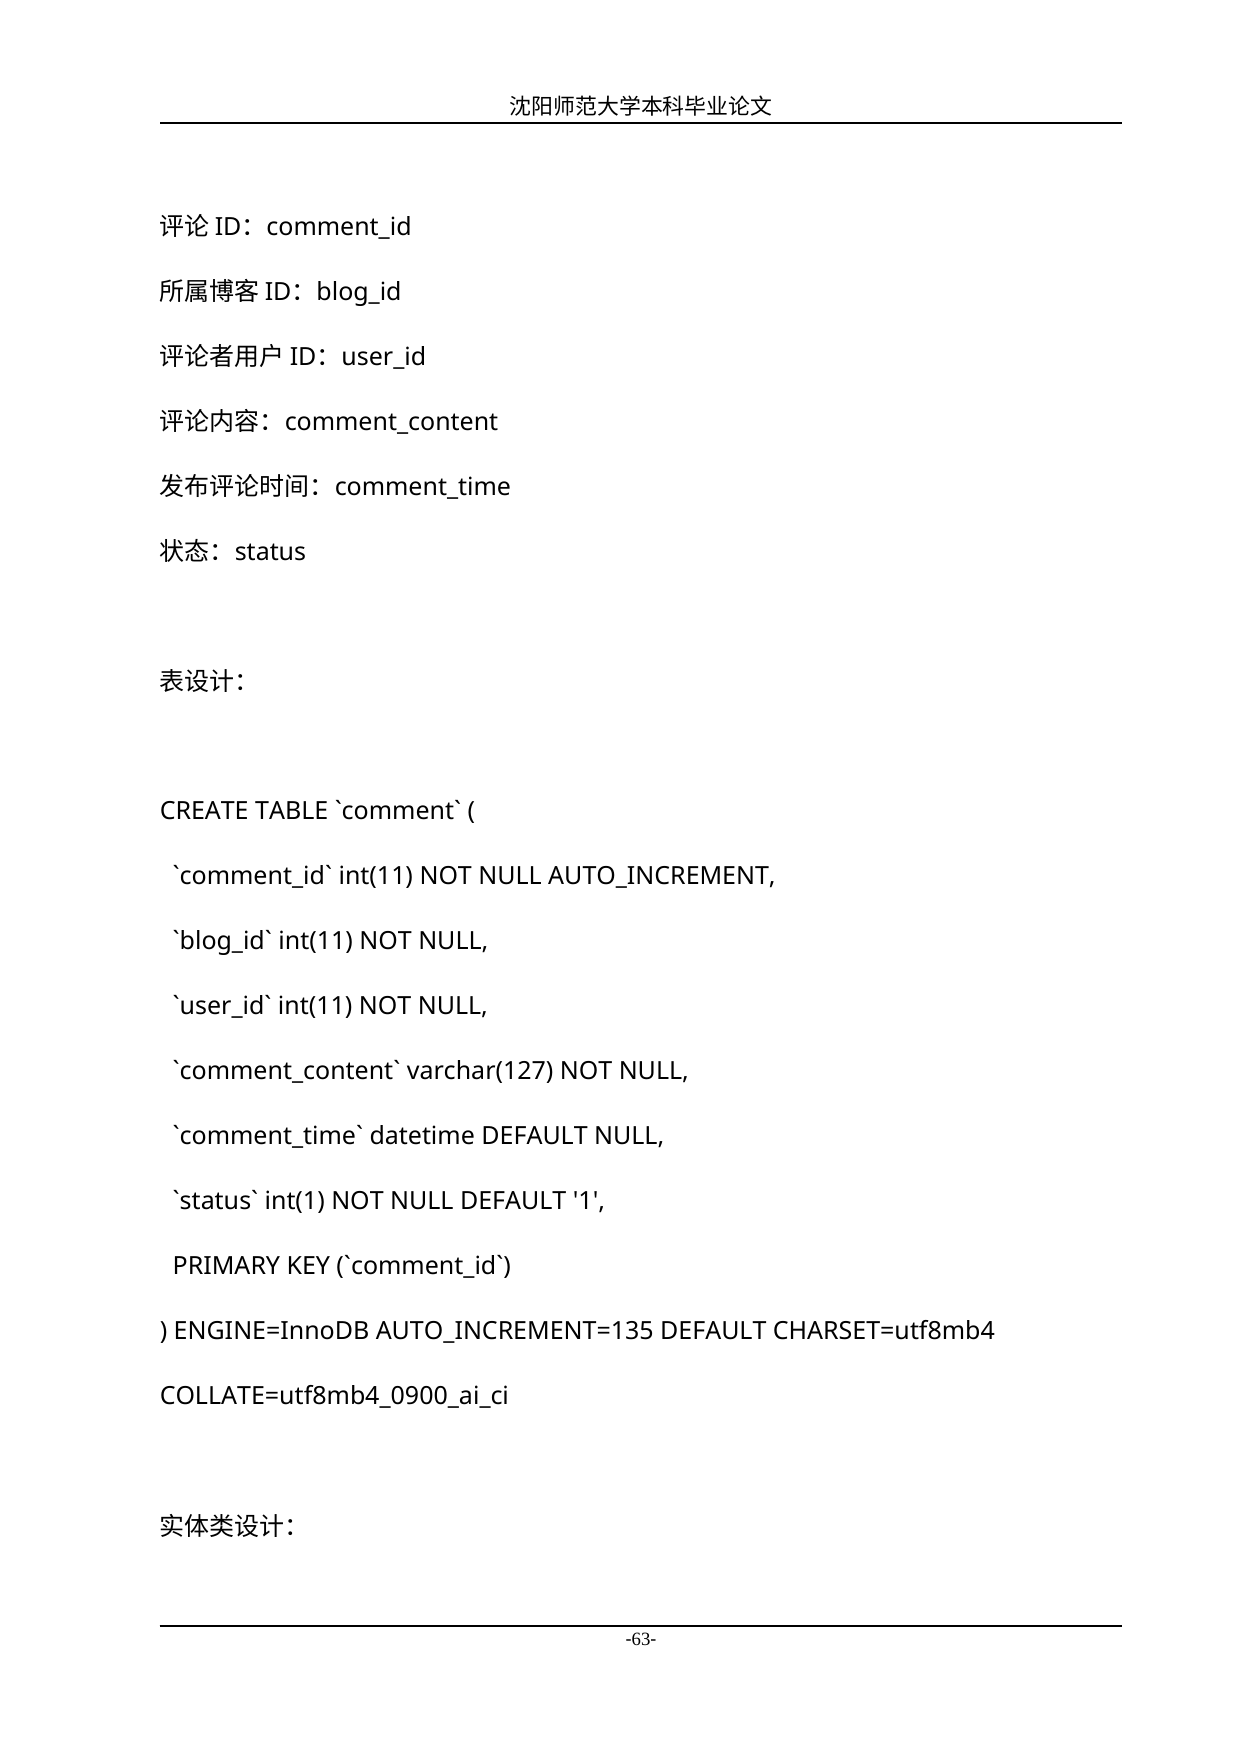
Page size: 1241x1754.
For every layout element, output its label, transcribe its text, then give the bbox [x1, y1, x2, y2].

text `status` int(1) NOT NULL DEFAULT '1', [159, 1167, 1122, 1232]
text CREATE TABLE `comment` ( [159, 777, 1122, 842]
text 实体类设计： [159, 1492, 1122, 1557]
text ) ENGINE=InnoDB AUTO_INCREMENT=135 DEFAULT CHARSET=utf8mb4 COLLATE=utf8mb4_0900_ai_ci [159, 1297, 1122, 1427]
text PRIMARY KEY (`comment_id`) [159, 1232, 1122, 1297]
text `comment_content` varchar(127) NOT NULL, [159, 1037, 1122, 1102]
text `user_id` int(11) NOT NULL, [159, 972, 1122, 1037]
text 评论内容：comment_content [159, 387, 1122, 452]
text 所属博客ID：blog_id [159, 257, 1122, 322]
text 状态：status [159, 517, 1122, 582]
text `blog_id` int(11) NOT NULL, [159, 907, 1122, 972]
text 发布评论时间：comment_time [159, 452, 1122, 517]
text `comment_time` datetime DEFAULT NULL, [159, 1102, 1122, 1167]
text 表设计： [159, 647, 1122, 712]
text 评论者用户ID：user_id [159, 322, 1122, 387]
text `comment_id` int(11) NOT NULL AUTO_INCREMENT, [159, 842, 1122, 907]
text 评论ID：comment_id [159, 192, 1122, 257]
